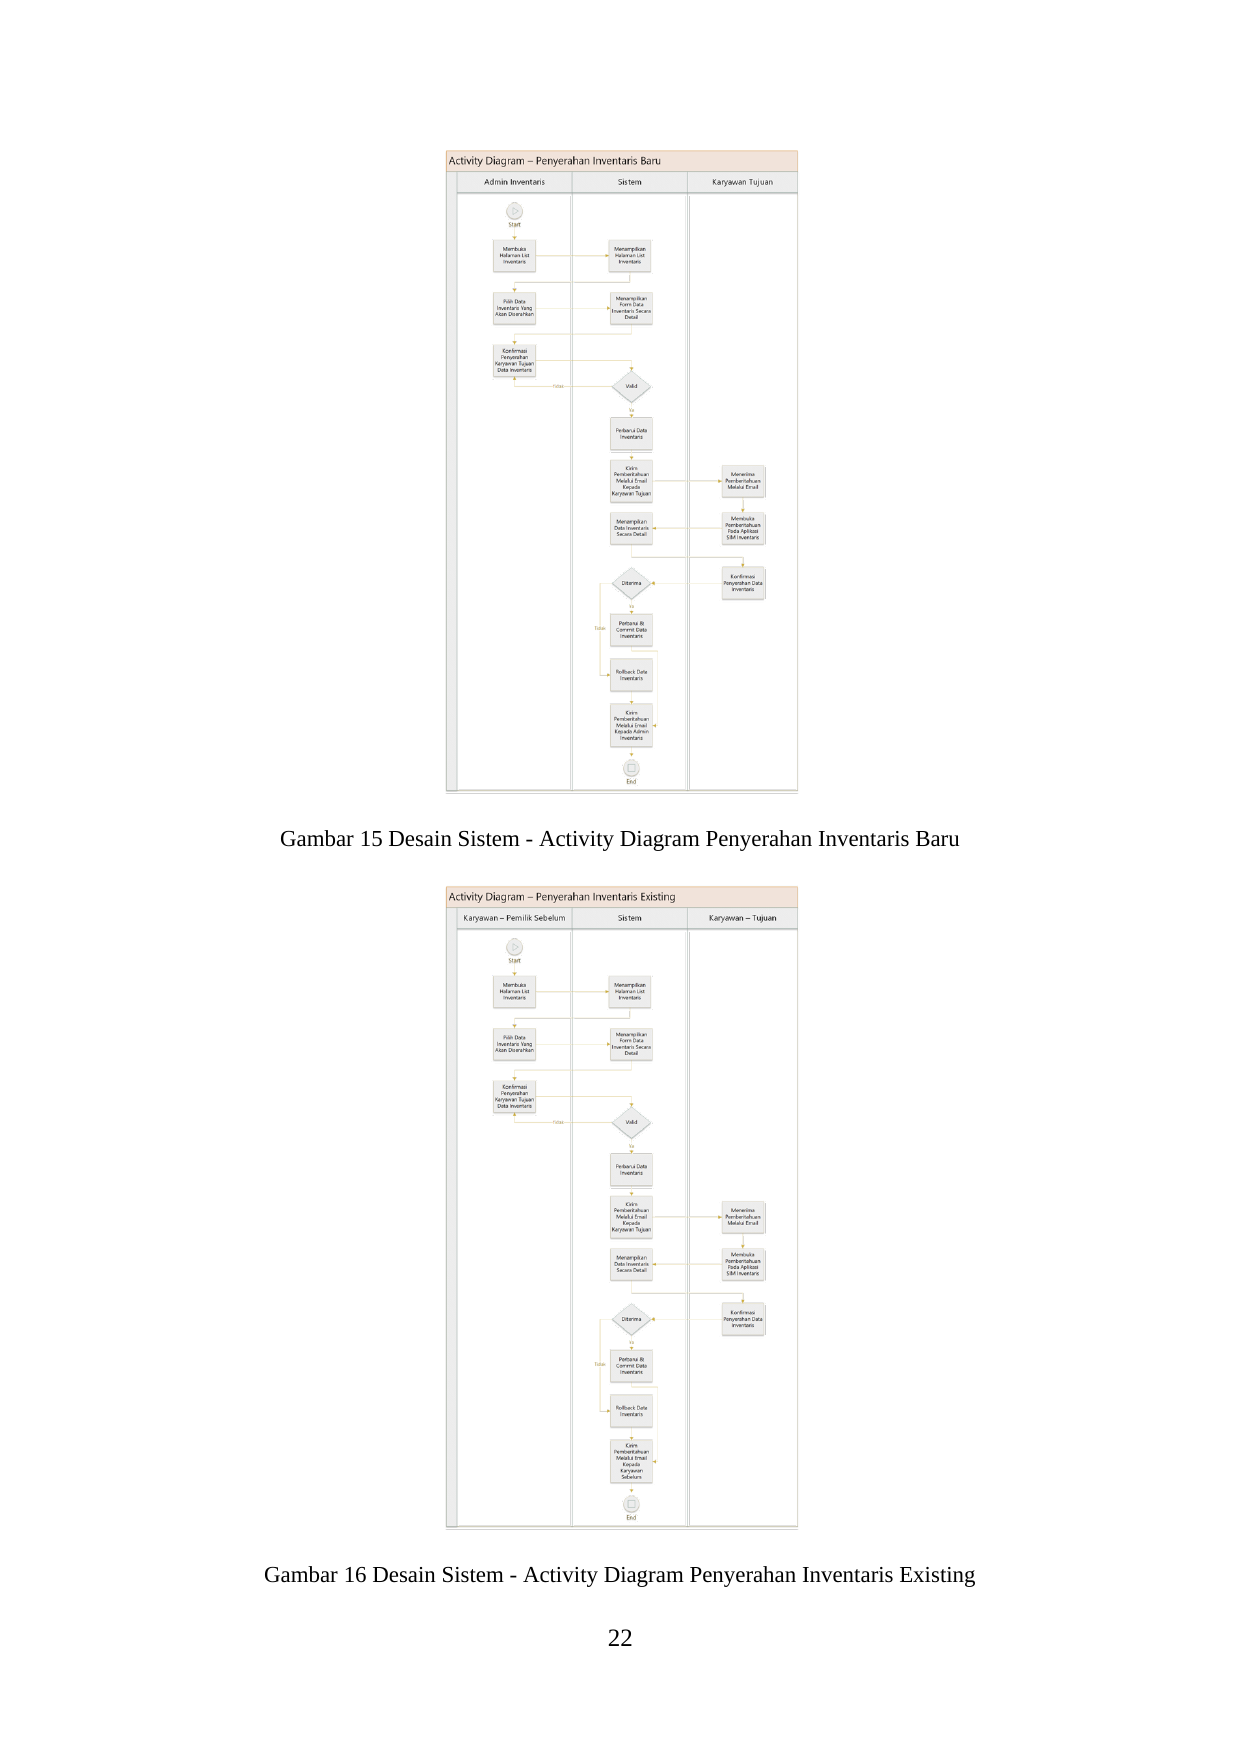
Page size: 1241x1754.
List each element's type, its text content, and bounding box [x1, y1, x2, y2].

picture [441, 885, 800, 1530]
text Gambar 15 Desain Sistem - Activity Diagram Penyerahan Inventaris Baru [150, 825, 1090, 852]
picture [441, 150, 800, 794]
text Gambar 16 Desain Sistem - Activity Diagram Penyerahan Inventaris Existing [150, 1561, 1090, 1587]
